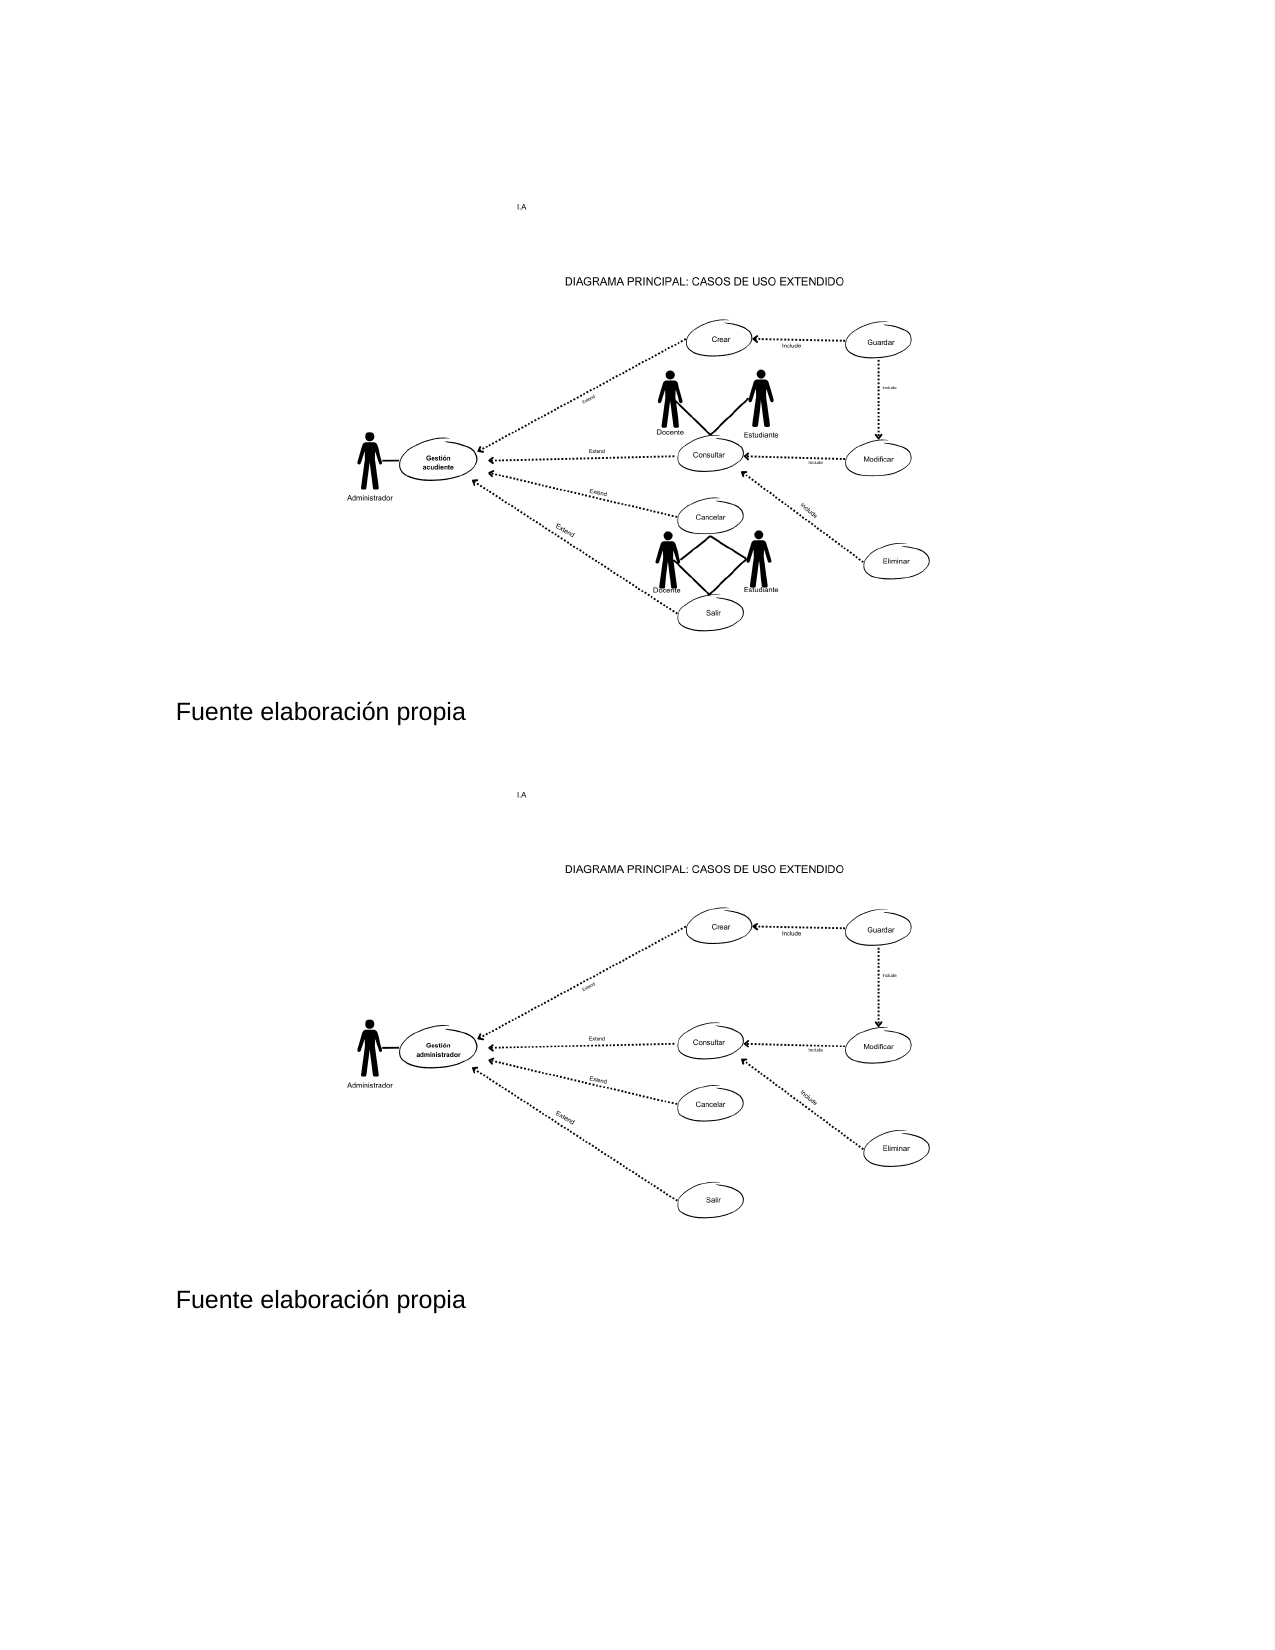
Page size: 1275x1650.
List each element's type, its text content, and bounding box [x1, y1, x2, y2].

picture [175, 157, 1101, 679]
text Fuente elaboración propia [176, 697, 1101, 726]
text Fuente elaboración propia [176, 1285, 1101, 1313]
picture [175, 745, 1101, 1266]
